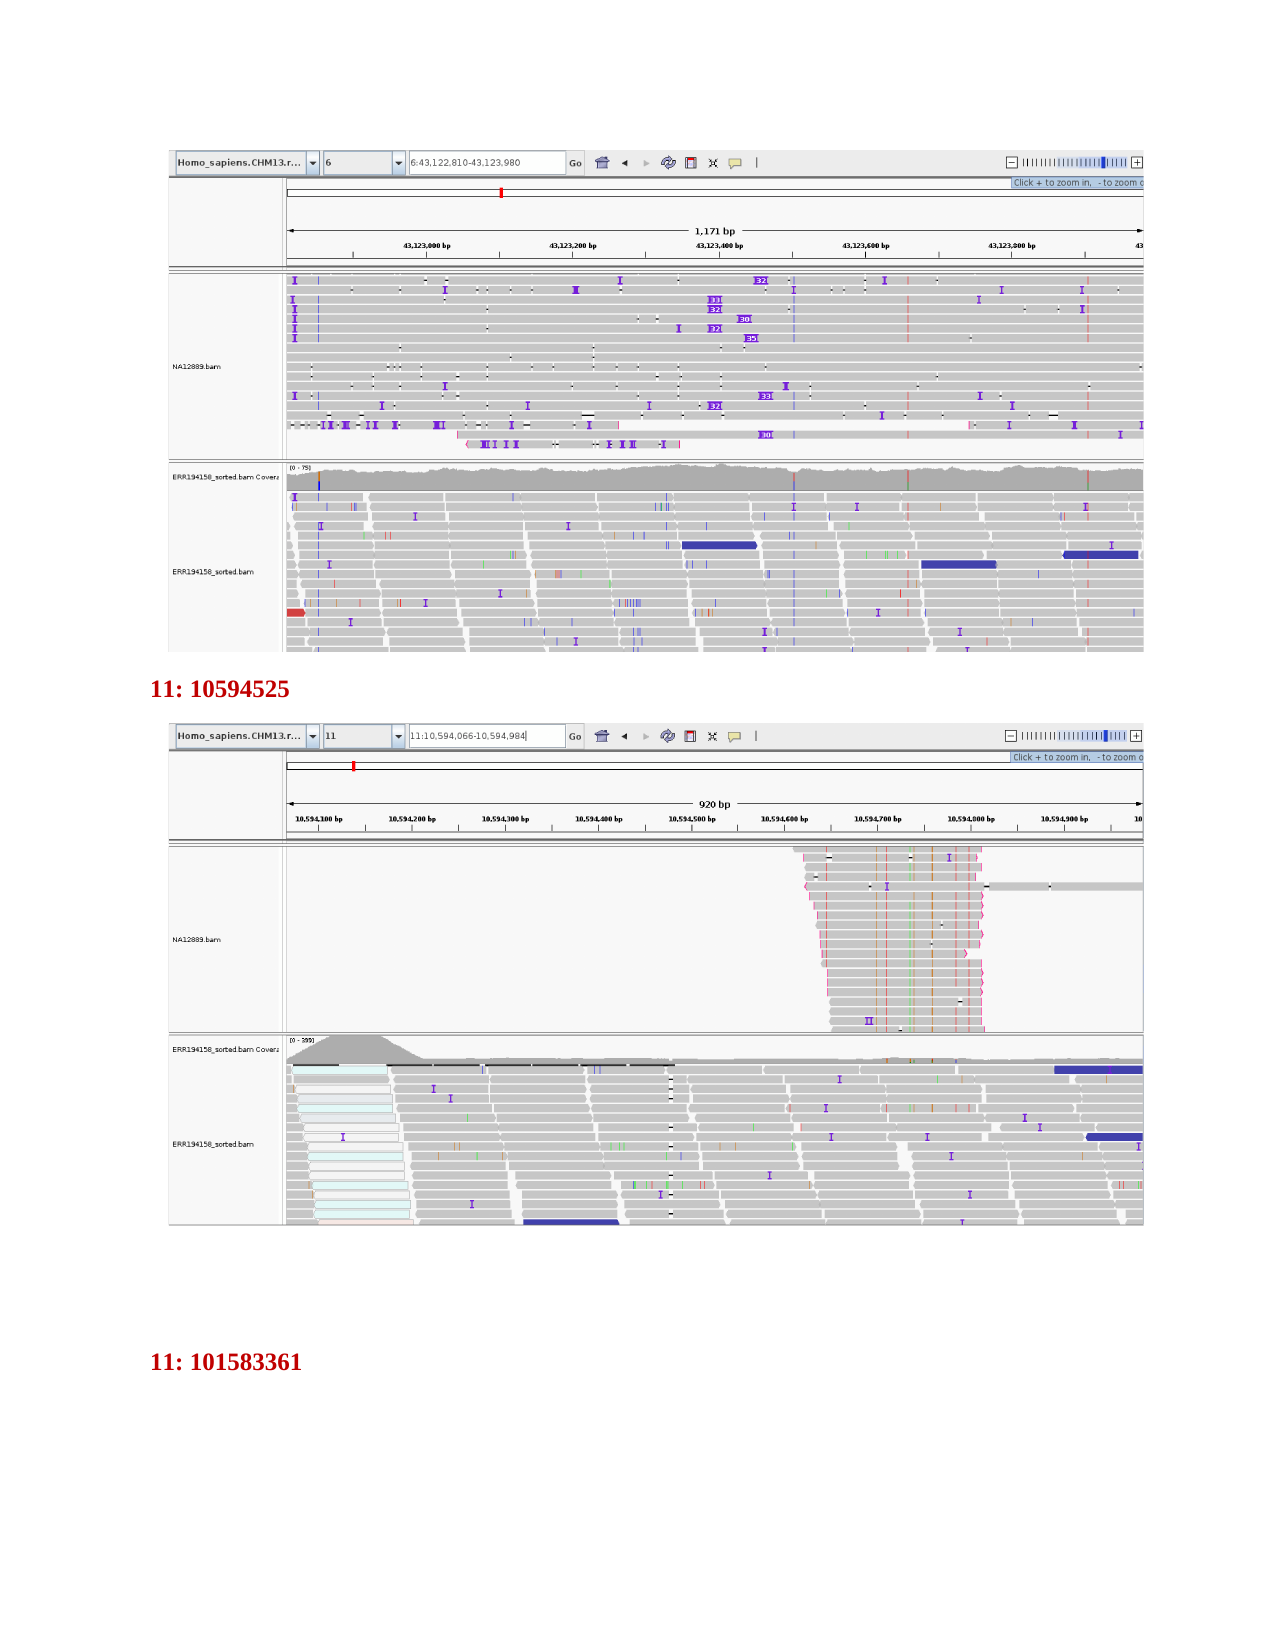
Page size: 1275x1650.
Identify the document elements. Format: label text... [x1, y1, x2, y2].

text 11: 10594525 [150, 674, 1125, 702]
text 11: 101583361 [150, 1347, 1125, 1376]
